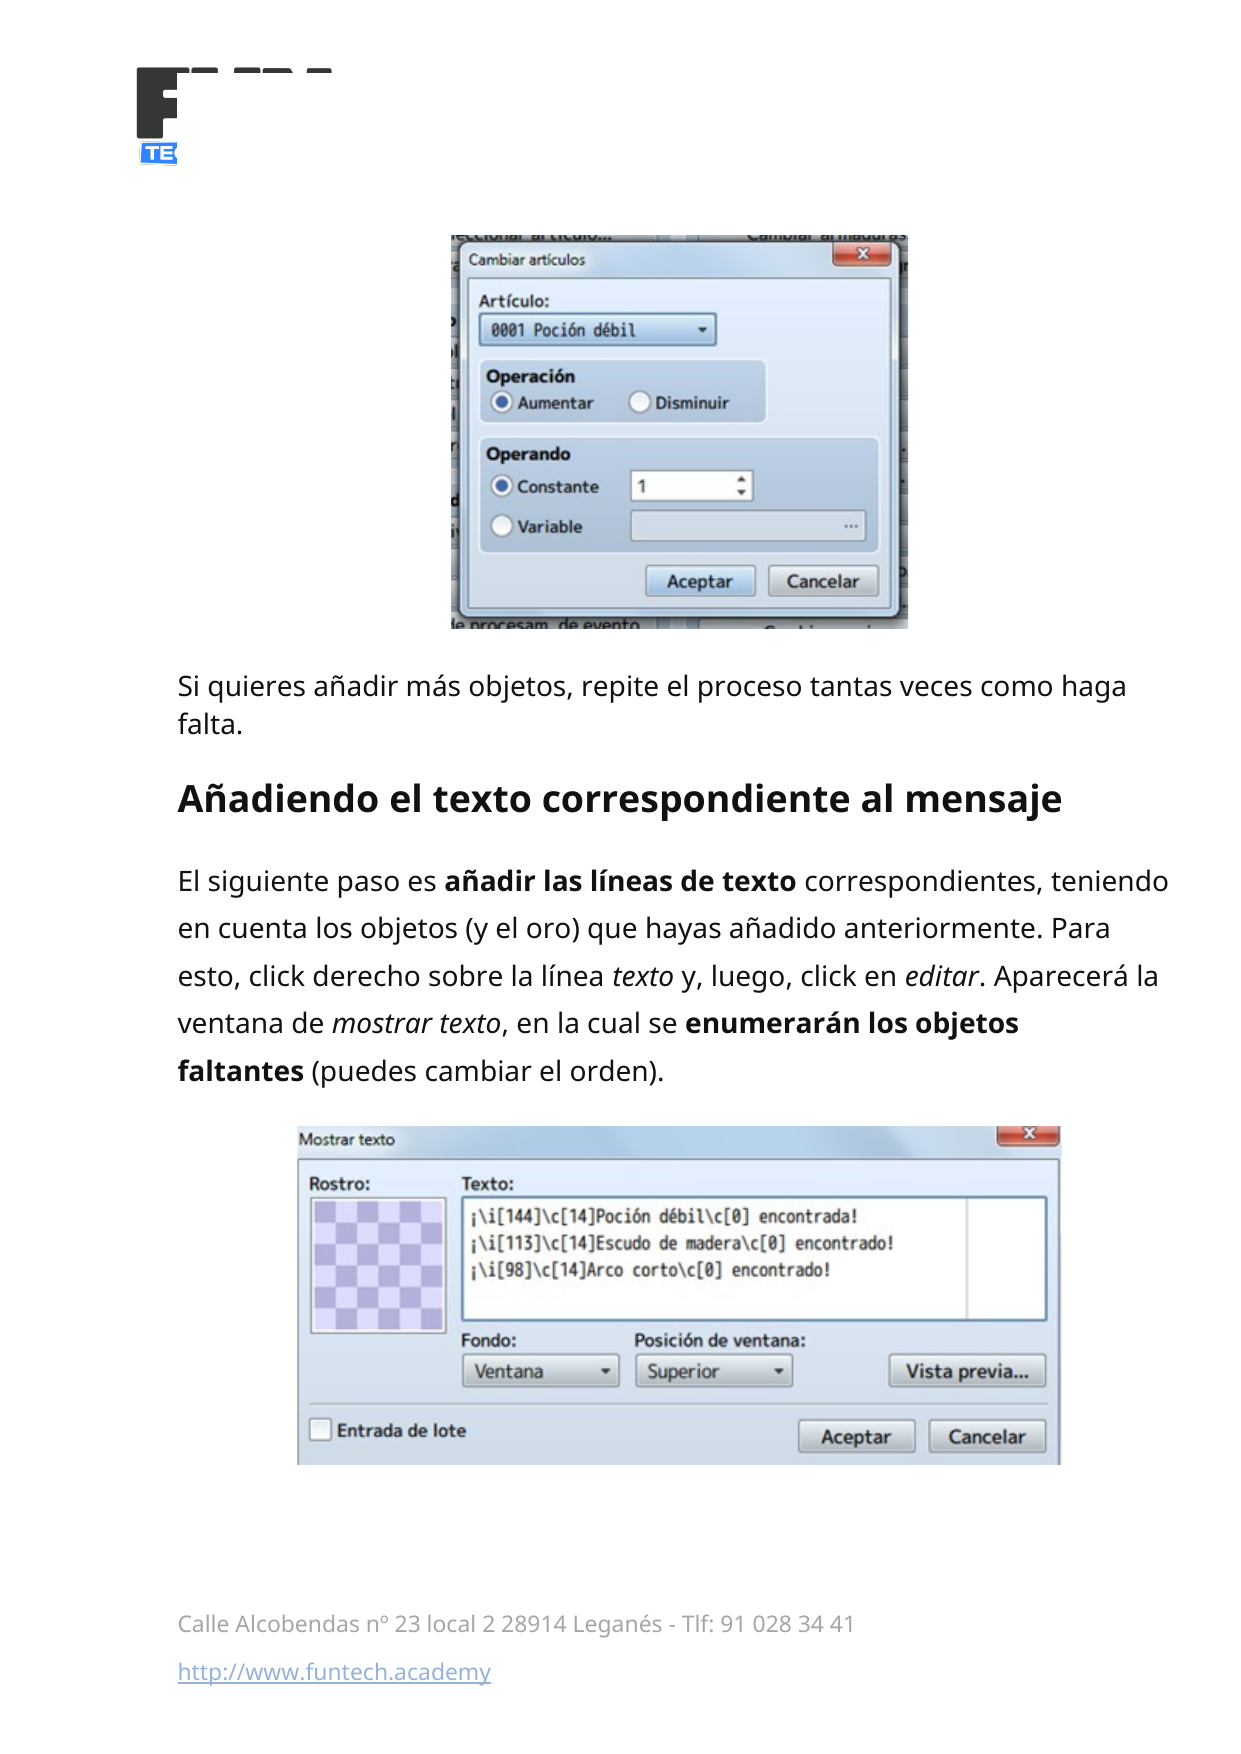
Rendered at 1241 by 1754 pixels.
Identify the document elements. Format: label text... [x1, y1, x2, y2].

text Añadiendo el texto correspondiente al mensaje [177, 772, 1182, 823]
text Si quieres añadir más objetos, repite el proceso tantas veces como haga falta. [177, 666, 1182, 743]
text El siguiente paso es añadir las líneas de texto correspondientes, teniendo en cuenta los objetos (y el oro) que hayas añadido anteriormente. Para esto, click derecho sobre la línea texto y, luego, click en editar. Aparecerá la ventana de mostrar texto, en la cual se enumerarán los objetos faltantes (puedes cambiar el orden). [177, 852, 1182, 1089]
picture [451, 235, 909, 629]
picture [297, 1126, 1062, 1465]
